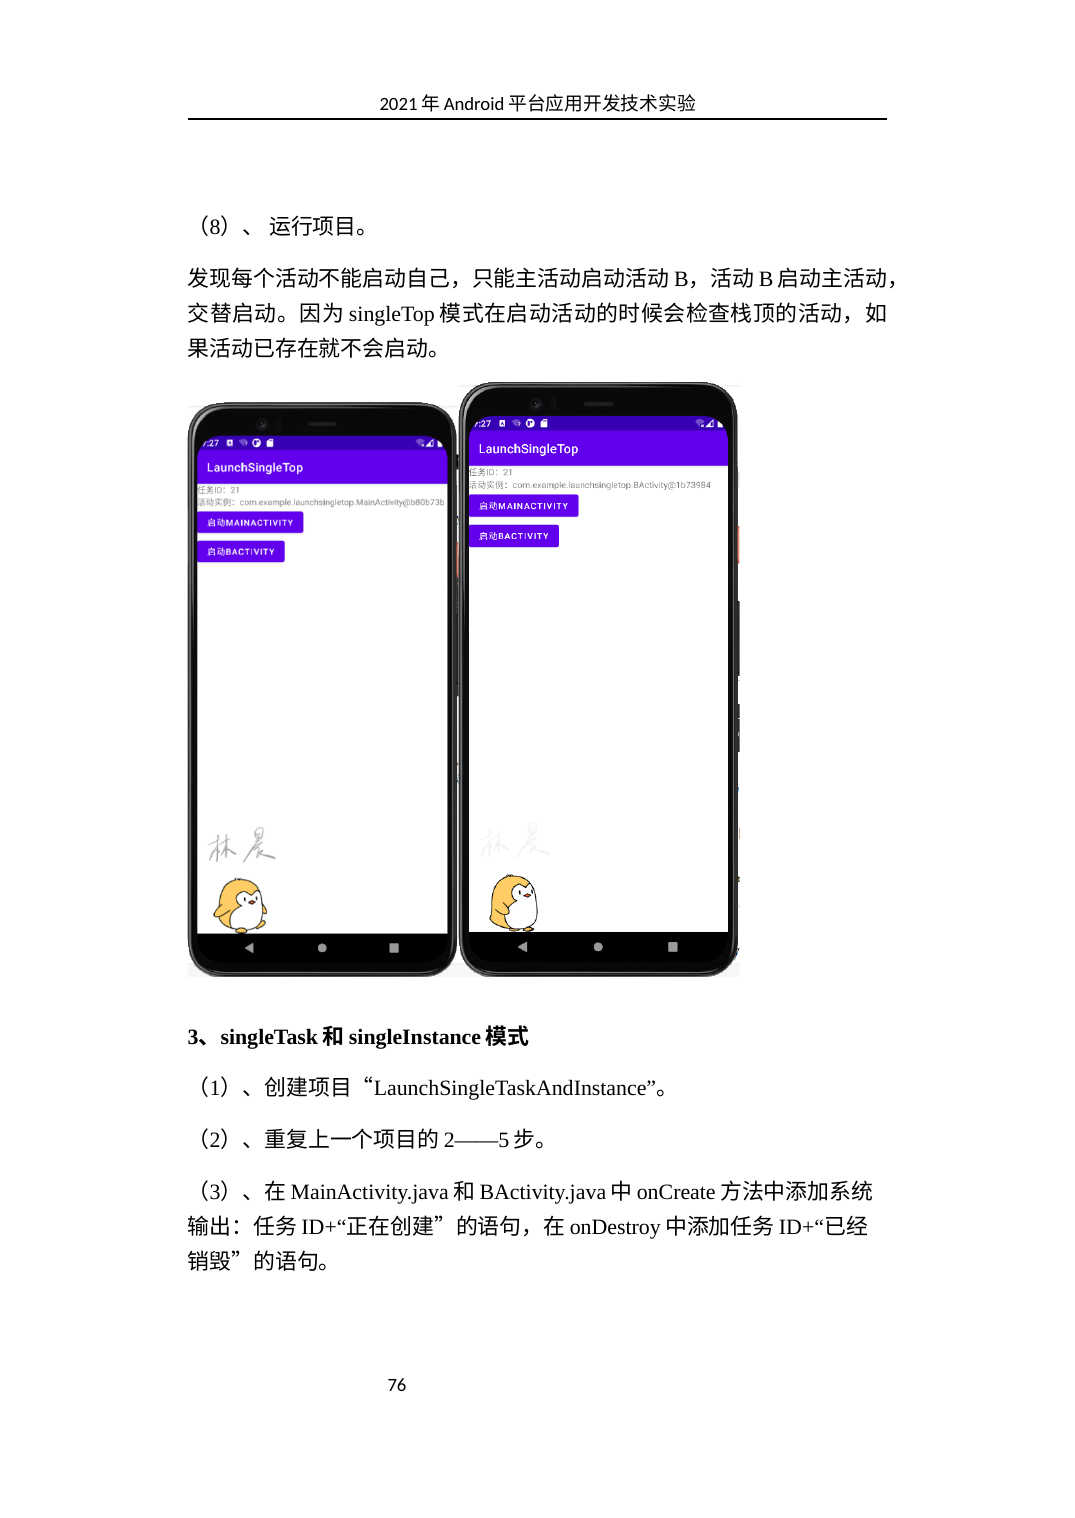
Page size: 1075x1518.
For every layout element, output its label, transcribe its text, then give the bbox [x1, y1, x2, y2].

list 、重复上一个项目的2——5步。 [187, 1122, 887, 1154]
list singleTask和singleInstance模式 [187, 1018, 887, 1051]
list 、在MainActivity.java和BActivity.java中onCreate方法中添加系统输出：任务ID+“正在创建”的语句，在onDestroy中添加任务ID+“已经销毁”的语句。 [187, 1173, 887, 1276]
picture [187, 382, 740, 977]
list 发现每个活动不能启动自己，只能主活动启动活动B，活动B启动主活动，交替启动。因为singleTop模式在启动活动的时候会检查栈顶的活动，如果活动已存在就不会启动。 [187, 260, 887, 363]
list 、创建项目“LaunchSingleTaskAndInstance”。 [187, 1070, 887, 1102]
list （8）、 运行项目。 [187, 209, 887, 241]
